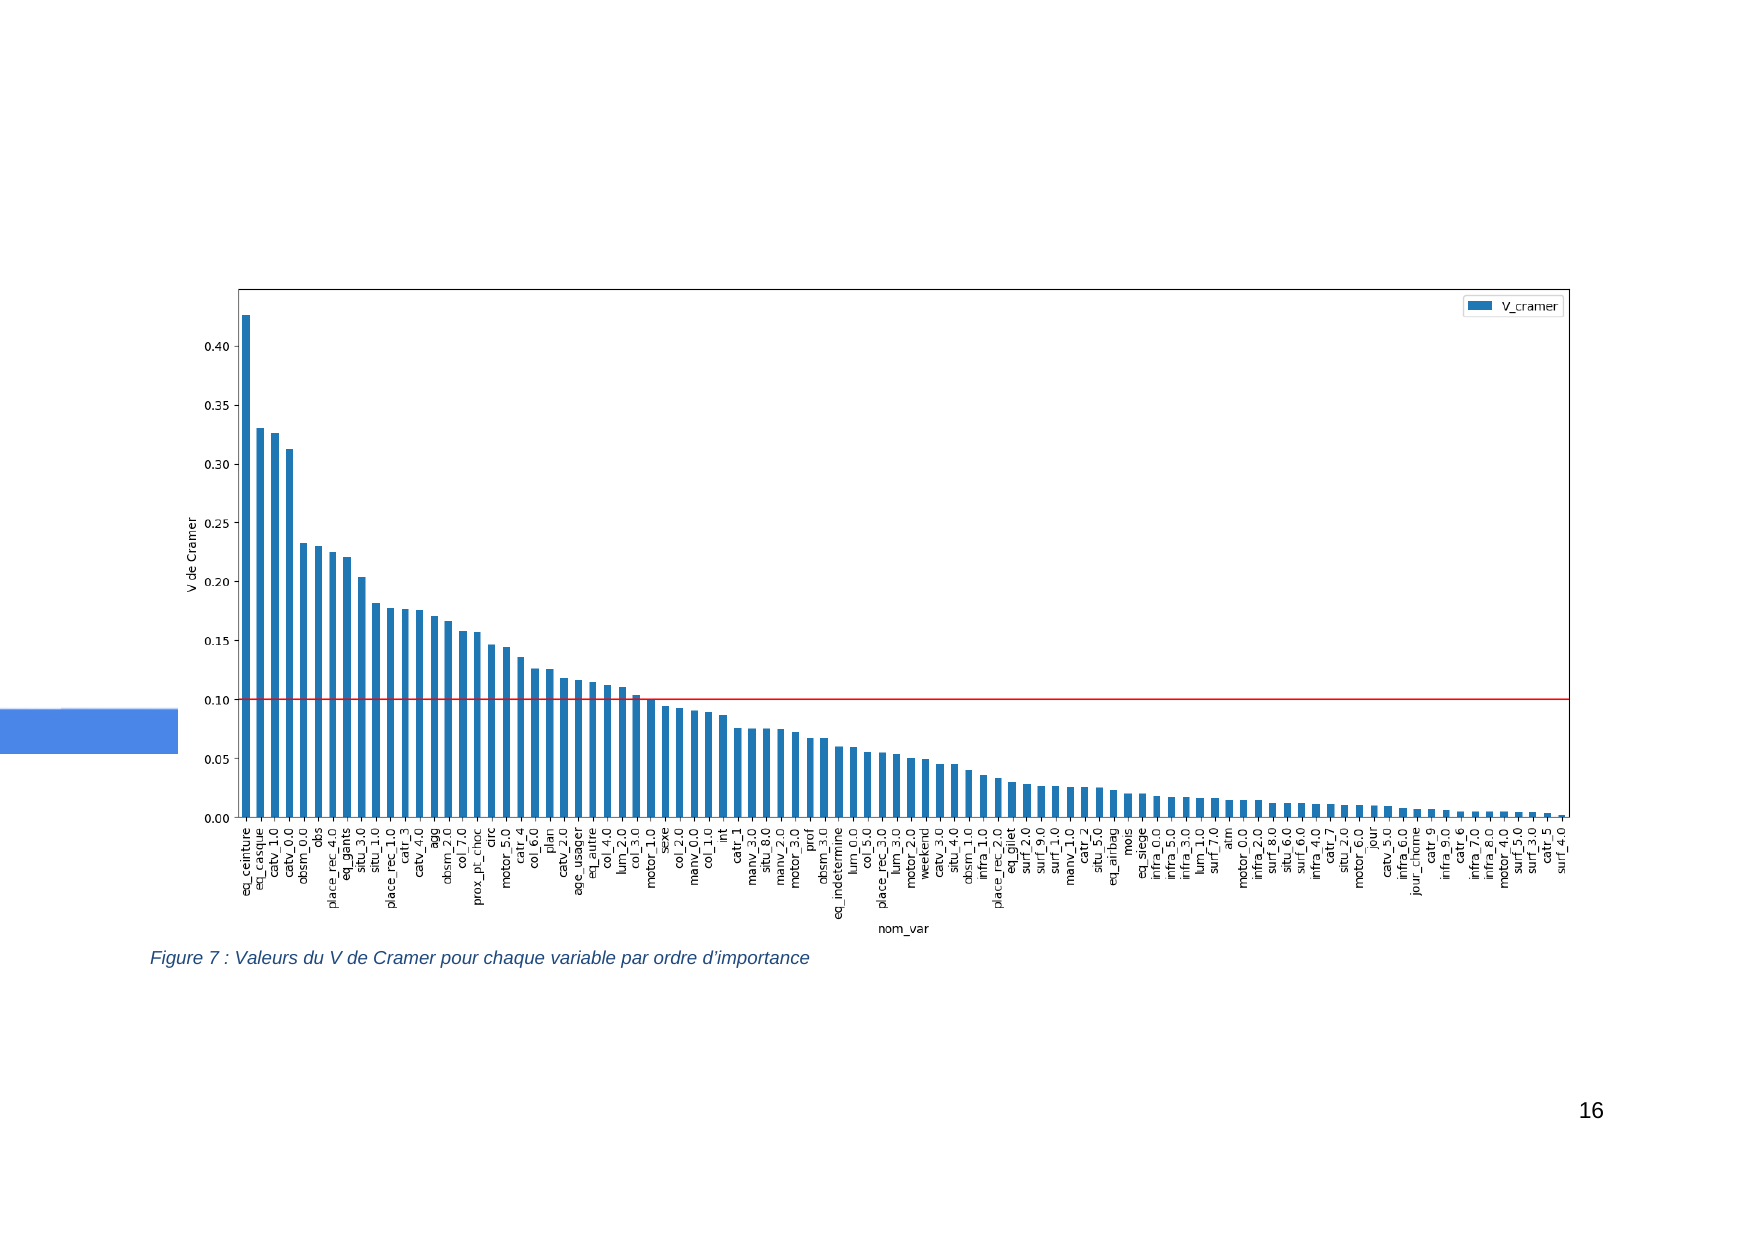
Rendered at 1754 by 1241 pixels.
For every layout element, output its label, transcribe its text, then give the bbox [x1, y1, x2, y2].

picture [0, 281, 1577, 943]
text Figure 7 : Valeurs du V de Cramer pour chaque variable par ordre d’importance [150, 947, 1604, 968]
